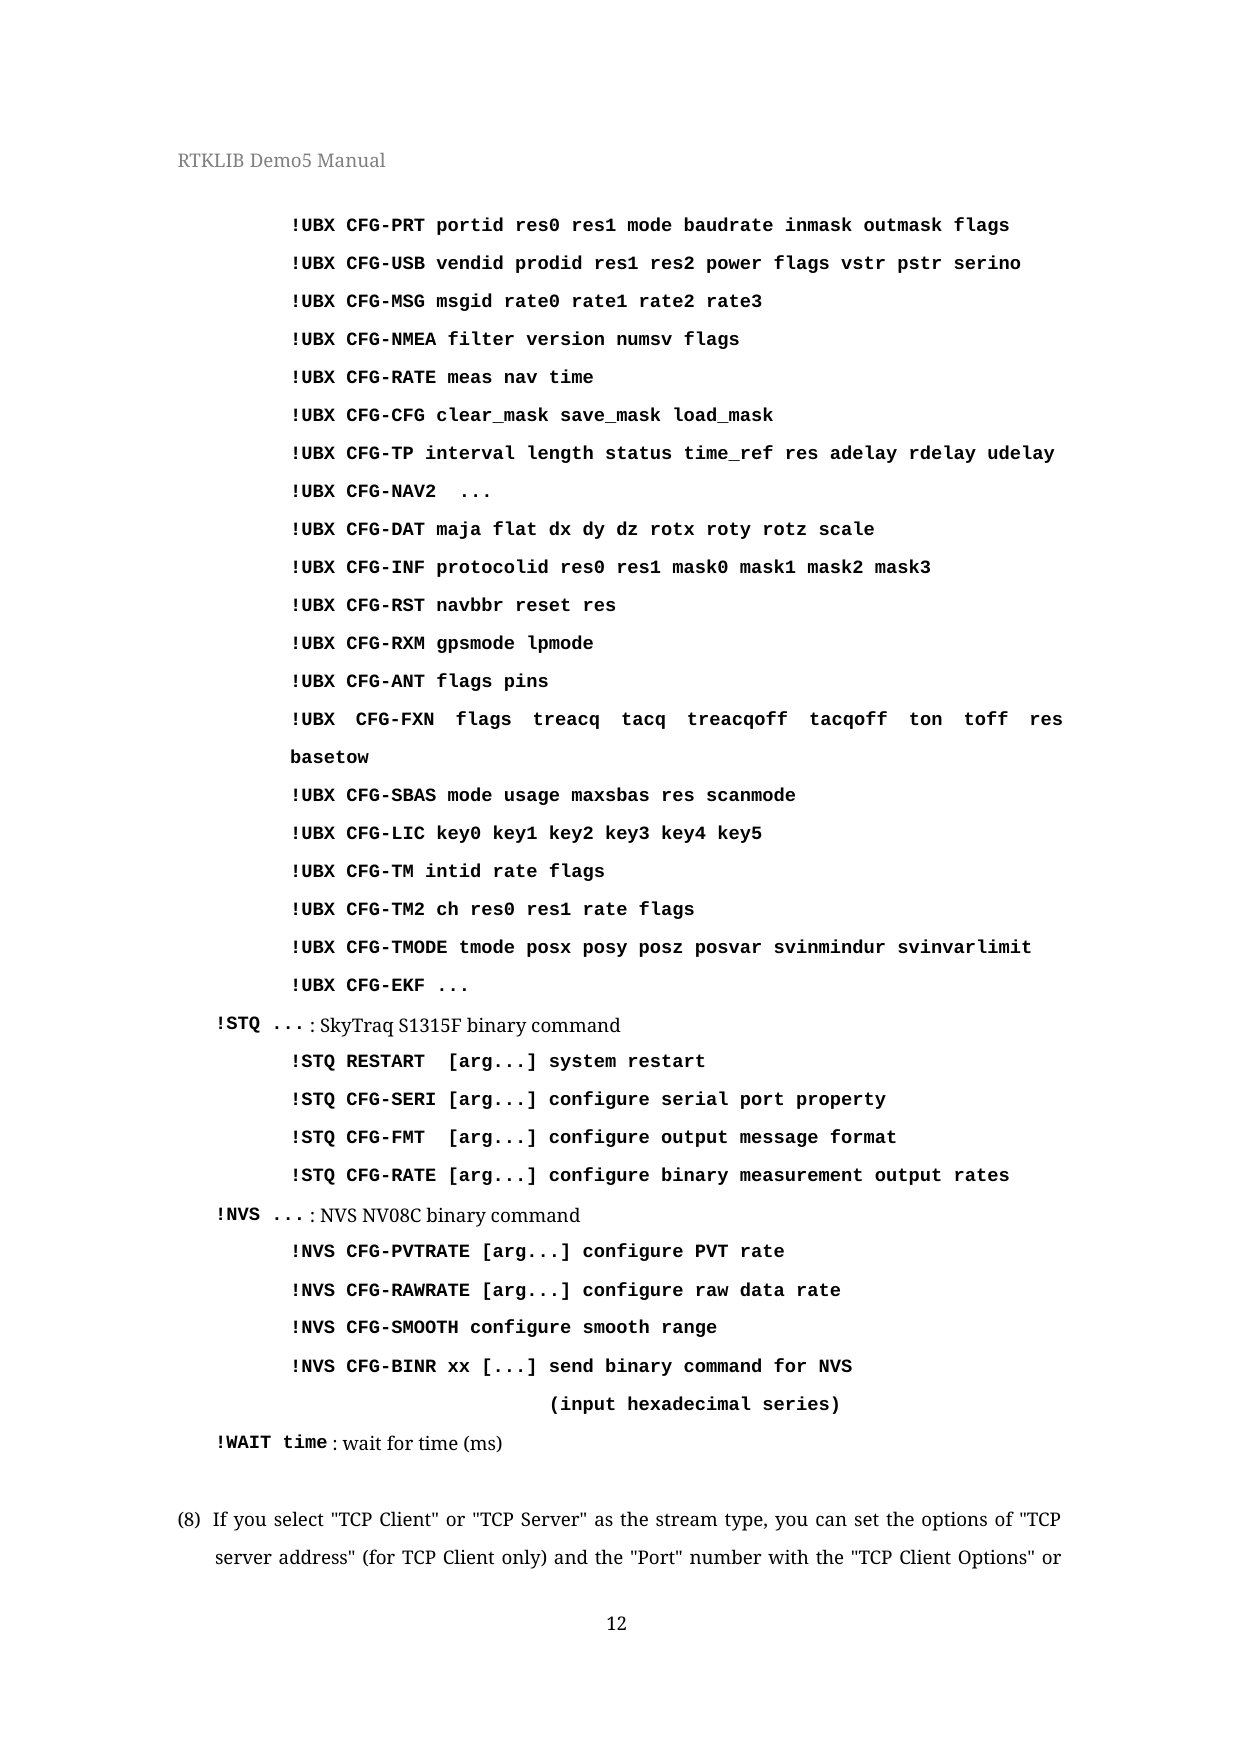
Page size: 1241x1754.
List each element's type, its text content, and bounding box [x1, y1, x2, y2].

text !NVS CFG-RAWRATE [arg...] configure raw data rate [290, 1272, 1063, 1310]
text !UBX CFG-PRT portid res0 res1 mode baudrate inmask outmask flags [290, 207, 1063, 245]
text !UBX CFG-FXN flags treacq tacq treacqoff tacqoff ton toff res basetow [290, 702, 1063, 778]
text !UBX CFG-TMODE tmode posx posy posz posvar svinmindur svinvarlimit [290, 930, 1063, 968]
text !UBX CFG-RST navbbr reset res [290, 588, 1063, 626]
text !UBX CFG-DAT maja flat dx dy dz rotx roty rotz scale [290, 512, 1063, 549]
text !UBX CFG-TP interval length status time_ref res adelay rdelay udelay [290, 436, 1063, 473]
text !UBX CFG-MSG msgid rate0 rate1 rate2 rate3 [290, 283, 1063, 321]
text !UBX CFG-NMEA filter version numsv flags [290, 321, 1063, 359]
text !WAIT time : wait for time (ms) [215, 1424, 1063, 1462]
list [177, 1500, 1063, 1576]
text !UBX CFG-SBAS mode usage maxsbas res scanmode [290, 778, 1063, 816]
text !UBX CFG-INF protocolid res0 res1 mask0 mask1 mask2 mask3 [290, 549, 1063, 588]
text !UBX CFG-NAV2 ... [290, 473, 1063, 512]
text !UBX CFG-RATE meas nav time [290, 359, 1063, 397]
text !UBX CFG-USB vendid prodid res1 res2 power flags vstr pstr serino [290, 245, 1063, 283]
text !NVS CFG-SMOOTH configure smooth range [290, 1310, 1063, 1348]
text !NVS CFG-BINR xx [...] send binary command for NVS [290, 1348, 1063, 1386]
text (input hexadecimal series) [290, 1386, 1063, 1424]
text !STQ ... : SkyTraq S1315F binary command [215, 1006, 1063, 1044]
text !UBX CFG-CFG clear_mask save_mask load_mask [290, 397, 1063, 436]
text !UBX CFG-ANT flags pins [290, 664, 1063, 702]
text !UBX CFG-EKF ... [290, 968, 1063, 1006]
text !STQ CFG-FMT [arg...] configure output message format [290, 1120, 1063, 1158]
text !STQ CFG-SERI [arg...] configure serial port property [290, 1082, 1063, 1120]
text !UBX CFG-TM intid rate flags [290, 854, 1063, 892]
text !STQ RESTART [arg...] system restart [290, 1044, 1063, 1082]
text !NVS CFG-PVTRATE [arg...] configure PVT rate [290, 1234, 1063, 1272]
text !UBX CFG-RXM gpsmode lpmode [290, 626, 1063, 664]
text !UBX CFG-LIC key0 key1 key2 key3 key4 key5 [290, 816, 1063, 854]
text !NVS ... : NVS NV08C binary command [215, 1196, 1063, 1234]
text !UBX CFG-TM2 ch res0 res1 rate flags [290, 892, 1063, 930]
text !STQ CFG-RATE [arg...] configure binary measurement output rates [290, 1158, 1063, 1196]
